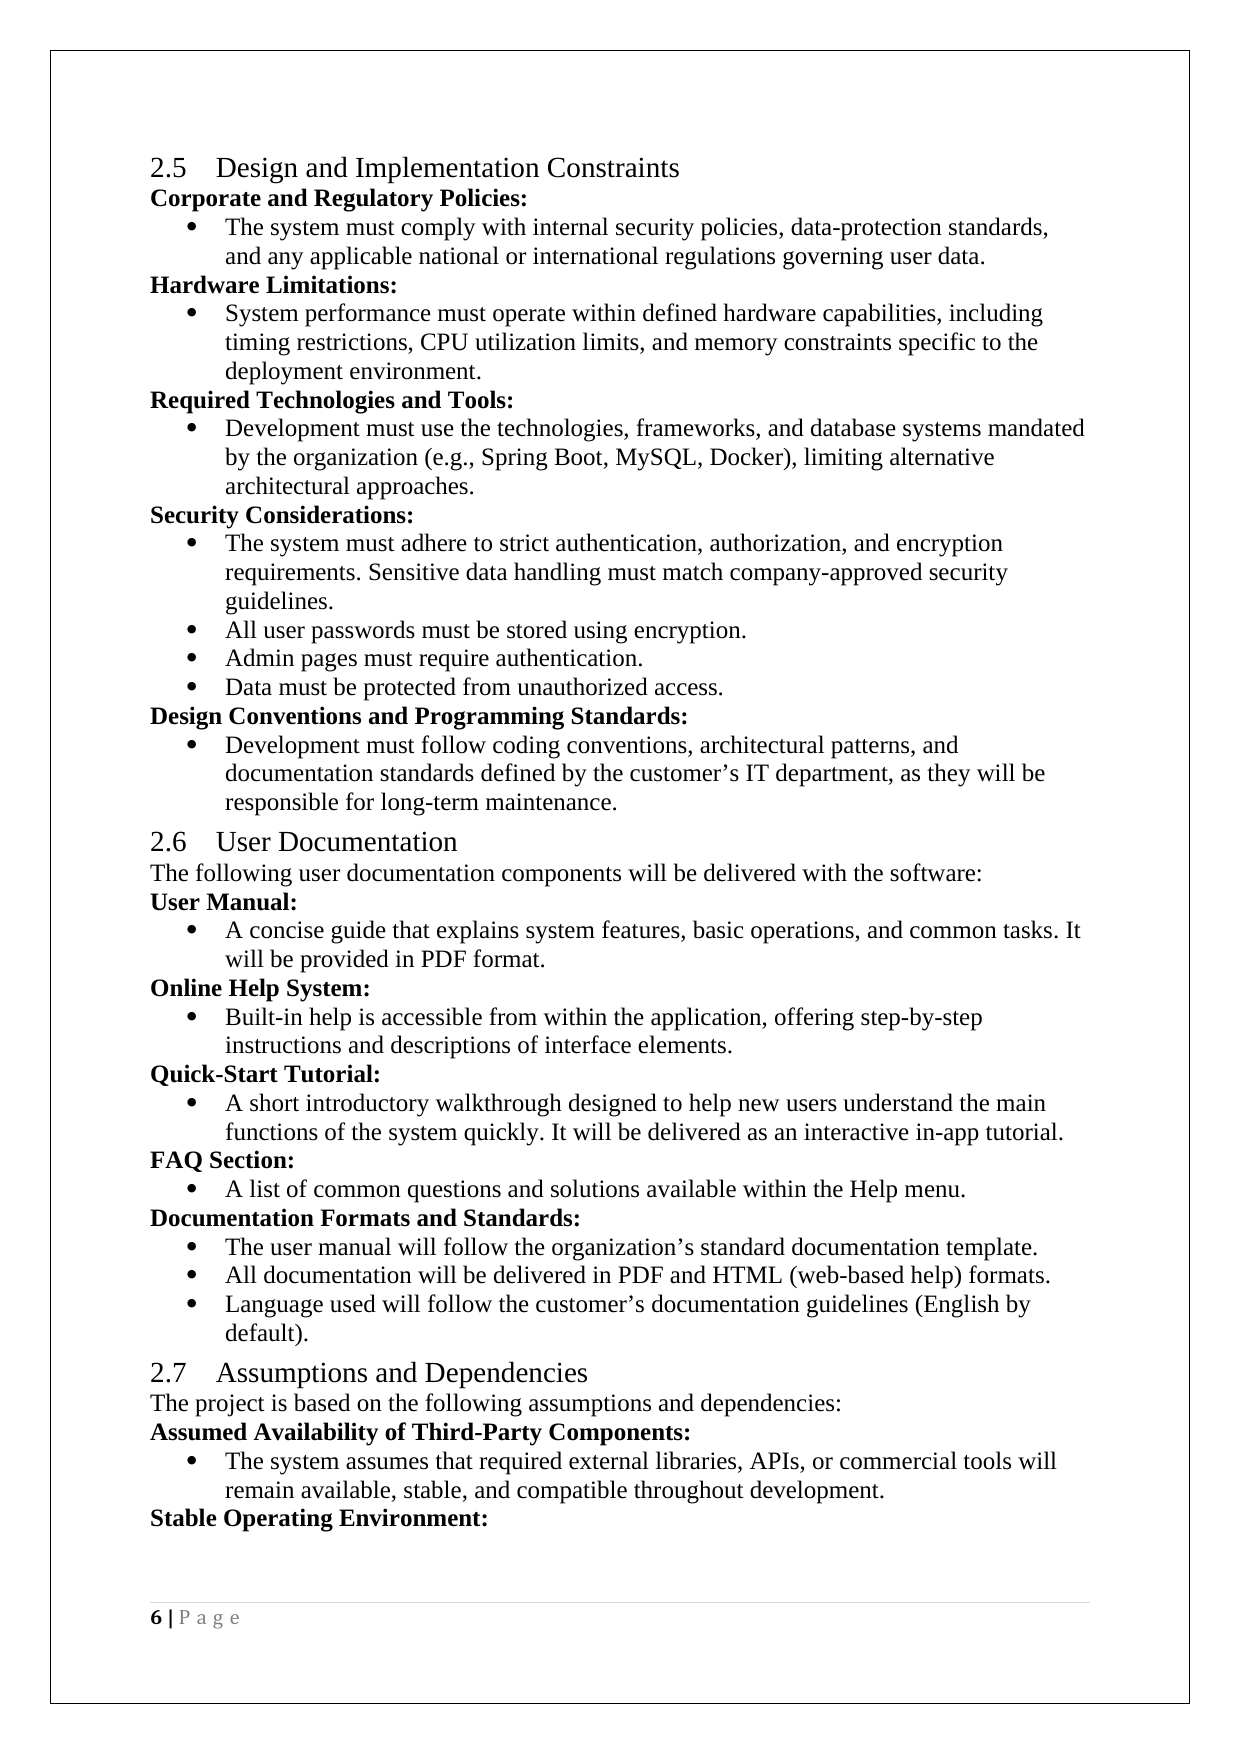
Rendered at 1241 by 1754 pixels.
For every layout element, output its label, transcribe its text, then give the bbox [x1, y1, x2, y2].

list The system assumes that required external libraries, APIs, or commercial tools will remain available, stable, and compatible throughout development. [187, 1446, 1090, 1503]
text Corporate and Regulatory Policies: [150, 183, 1090, 212]
text Assumed Availability of Third-Party Components: [150, 1417, 1090, 1446]
list Built-in help is accessible from within the application, offering step-by-step instructions and descriptions of interface elements. [187, 1002, 1090, 1059]
subtitle 2.5 Design and Implementation Constraints [150, 150, 1090, 183]
text Security Considerations: [150, 500, 1090, 528]
subtitle 2.6 User Documentation [150, 824, 1090, 858]
text Stable Operating Environment: [150, 1503, 1090, 1532]
list A concise guide that explains system features, basic operations, and common tasks. It will be provided in PDF format. [187, 915, 1090, 973]
list Data must be protected from unauthorized access. [187, 672, 1090, 701]
list A list of common questions and solutions available within the Help menu. [187, 1174, 1090, 1203]
list The system must adhere to strict authentication, authorization, and encryption requirements. Sensitive data handling must match company-approved security guidelines. [187, 528, 1090, 615]
text Online Help System: [150, 973, 1090, 1002]
text The following user documentation components will be delivered with the software: [150, 858, 1090, 887]
list All documentation will be delivered in PDF and HTML (web-based help) formats. [187, 1260, 1090, 1289]
subtitle 2.7 Assumptions and Dependencies [150, 1355, 1090, 1388]
text Hardware Limitations: [150, 270, 1090, 298]
list All user passwords must be stored using encryption. [187, 615, 1090, 643]
text User Manual: [150, 887, 1090, 915]
list Admin pages must require authentication. [187, 643, 1090, 672]
list The system must comply with internal security policies, data-protection standards, and any applicable national or international regulations governing user data. [187, 212, 1090, 270]
list Development must follow coding conventions, architectural patterns, and documentation standards defined by the customer’s IT department, as they will be responsible for long-term maintenance. [187, 730, 1090, 816]
text FAQ Section: [150, 1145, 1090, 1174]
list Language used will follow the customer’s documentation guidelines (English by default). [187, 1289, 1090, 1347]
text Required Technologies and Tools: [150, 385, 1090, 413]
text Quick-Start Tutorial: [150, 1059, 1090, 1088]
list The user manual will follow the organization’s standard documentation template. [187, 1232, 1090, 1260]
text Documentation Formats and Standards: [150, 1203, 1090, 1232]
list Development must use the technologies, frameworks, and database systems mandated by the organization (e.g., Spring Boot, MySQL, Docker), limiting alternative architectural approaches. [187, 413, 1090, 500]
text Design Conventions and Programming Standards: [150, 701, 1090, 730]
list A short introductory walkthrough designed to help new users understand the main functions of the system quickly. It will be delivered as an interactive in-app tutorial. [187, 1088, 1090, 1145]
list System performance must operate within defined hardware capabilities, including timing restrictions, CPU utilization limits, and memory constraints specific to the deployment environment. [187, 298, 1090, 385]
text The project is based on the following assumptions and dependencies: [150, 1388, 1090, 1417]
